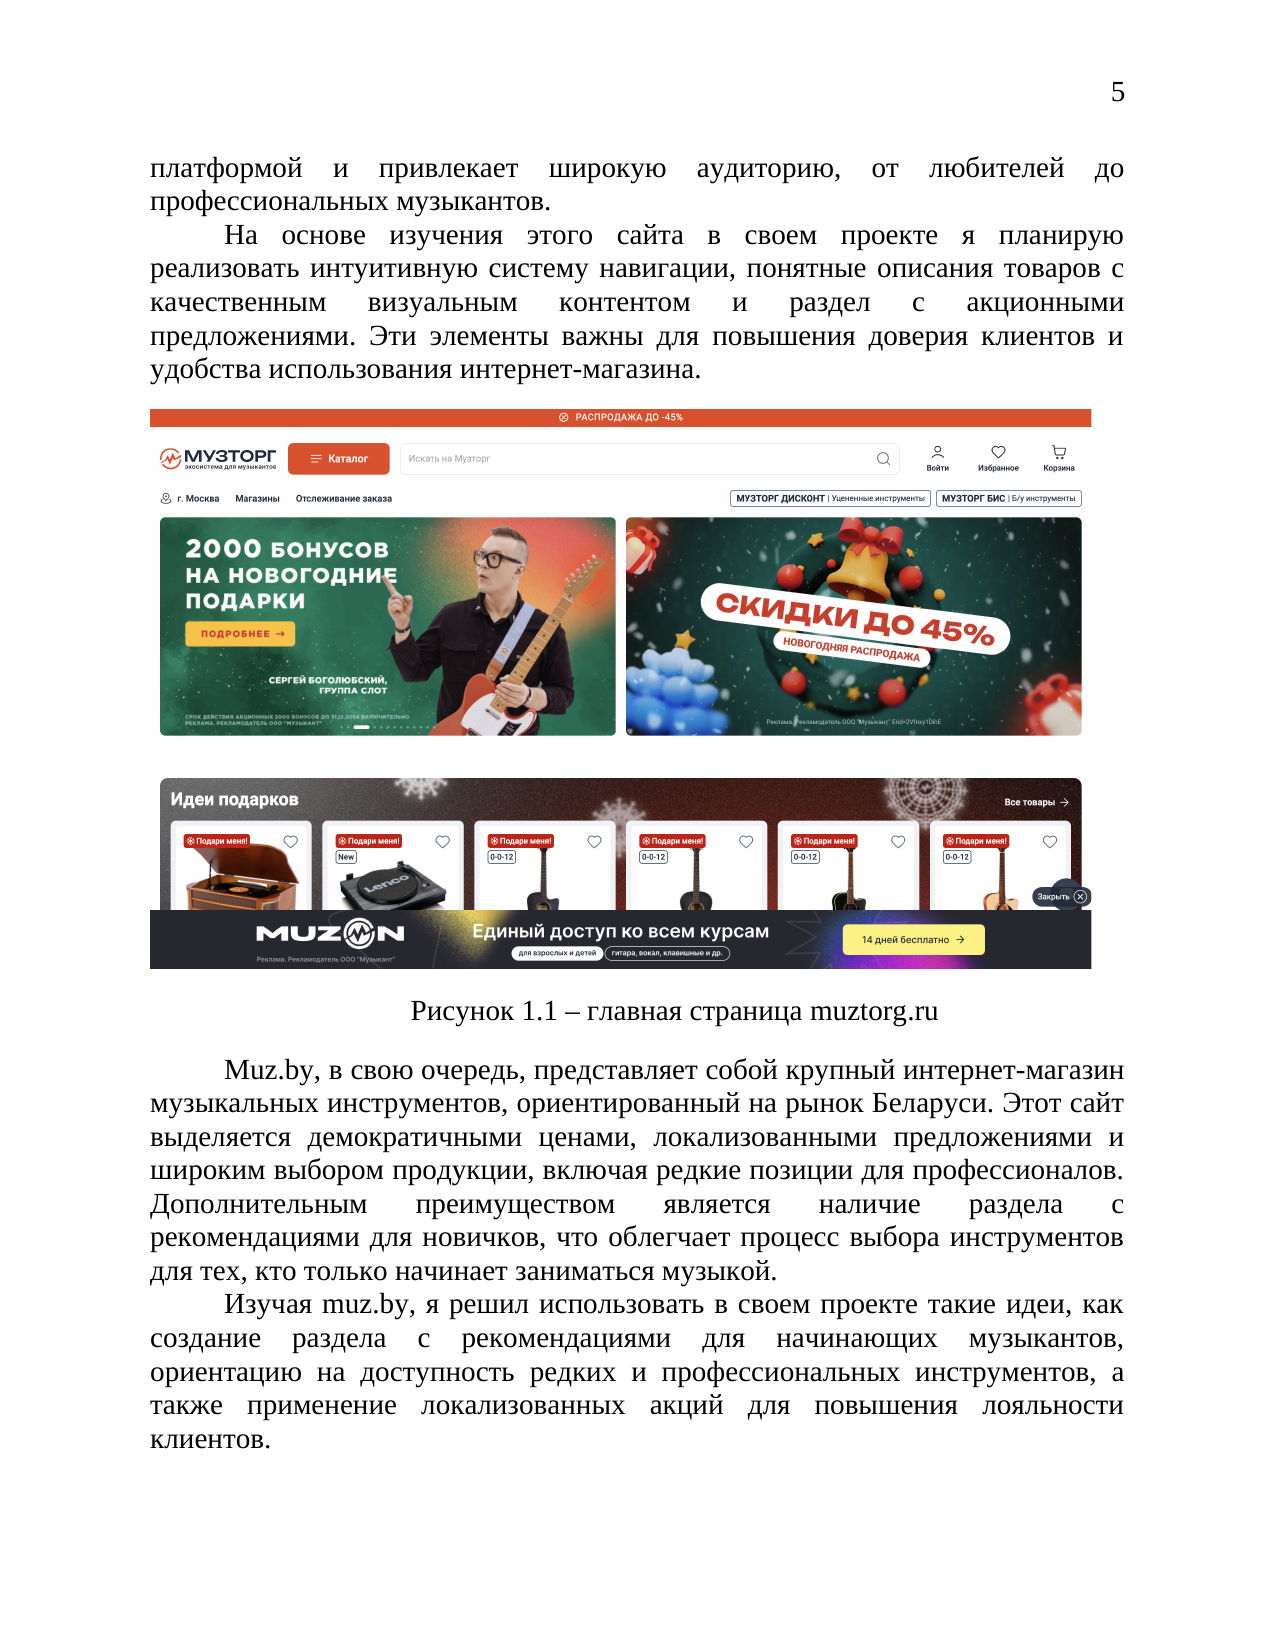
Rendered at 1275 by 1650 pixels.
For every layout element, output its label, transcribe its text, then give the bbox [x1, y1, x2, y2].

picture [150, 409, 1092, 969]
text Изучая muz.by, я решил использовать в своем проекте такие идеи, как создание раздела с рекомендациями для начинающих музыкантов, ориентацию на доступность редких и профессиональных инструментов, а также применение локализованных акций для повышения лояльности клиентов. [150, 1287, 1125, 1454]
text На основе изучения этого сайта в своем проекте я планирую реализовать интуитивную систему навигации, понятные описания товаров с качественным визуальным контентом и раздел с акционными предложениями. Эти элементы важны для повышения доверия клиентов и удобства использования интернет-магазина. [150, 217, 1125, 385]
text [150, 150, 1125, 217]
text Рисунок 1.1 – главная страница muztorg.ru [150, 993, 1125, 1027]
text Muz.by, в свою очередь, представляет собой крупный интернет-магазин музыкальных инструментов, ориентированный на рынок Беларуси. Этот сайт выделяется демократичными ценами, локализованными предложениями и широким выбором продукции, включая редкие позиции для профессионалов. Дополнительным преимуществом является наличие раздела с рекомендациями для новичков, что облегчает процесс выбора инструментов для тех, кто только начинает заниматься музыкой. [150, 1052, 1125, 1287]
